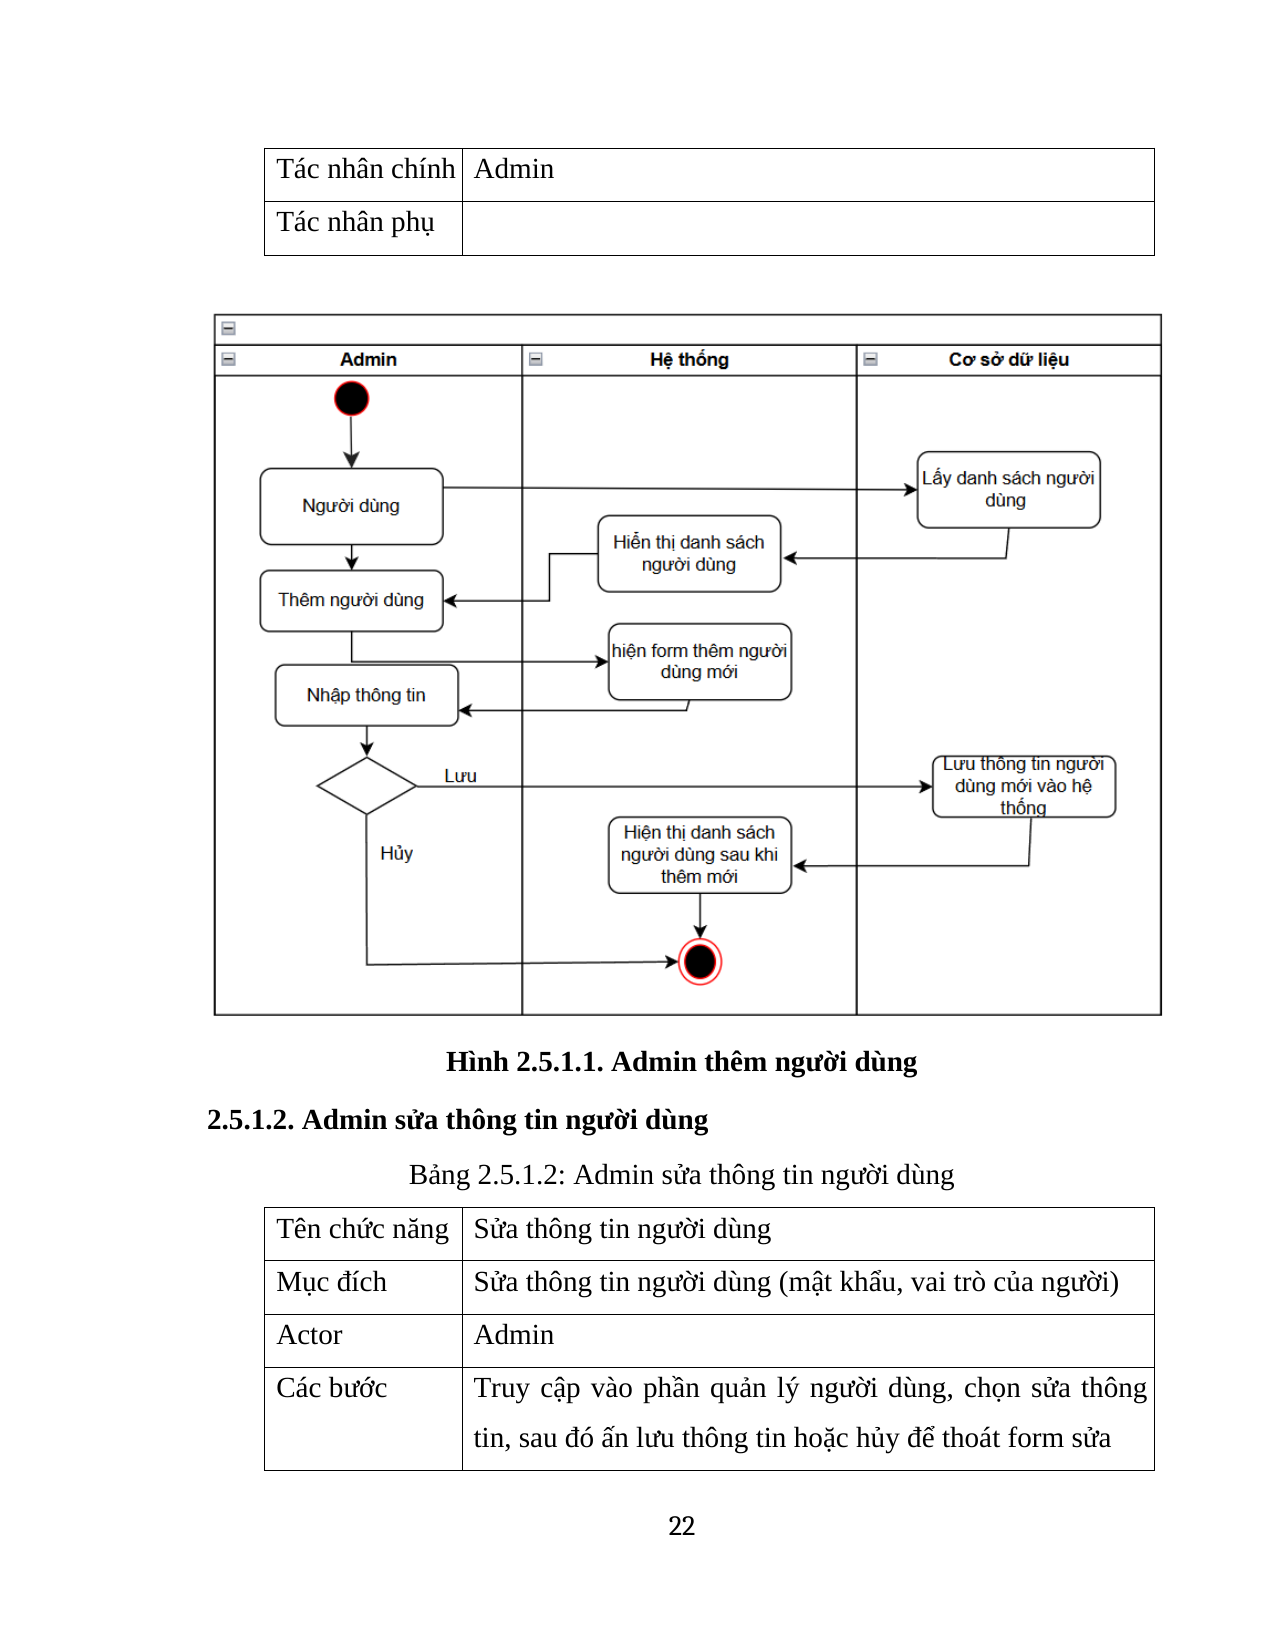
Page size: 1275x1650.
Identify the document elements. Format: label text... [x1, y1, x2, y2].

table_header Tên chức năng [265, 1208, 462, 1260]
table_cell Các bước [265, 1368, 462, 1470]
table_cell Actor [265, 1315, 462, 1367]
table_header Sửa thông tin người dùng [463, 1208, 1154, 1260]
table_cell Tác nhân chính [265, 149, 462, 201]
text Hình 2.5.1.1. Admin thêm người dùng [207, 1044, 1157, 1077]
table_cell Admin [463, 149, 1154, 201]
table_cell Tác nhân phụ [265, 202, 462, 254]
table_cell Sửa thông tin người dùng (mật khẩu, vai trò của người) [463, 1261, 1154, 1313]
text Bảng 2.5.1.2: Admin sửa thông tin người dùng [207, 1157, 1157, 1191]
table_cell [463, 202, 1154, 254]
picture [206, 305, 1182, 1028]
table_cell Mục đích [265, 1261, 462, 1313]
table_cell Admin [463, 1315, 1154, 1367]
table_cell Truy cập vào phần quản lý người dùng, chọn sửa thông tin, sau đó ấn lưu thông tin hoặc hủy để thoát form sửa [463, 1368, 1154, 1470]
subtitle 2.5.1.2. Admin sửa thông tin người dùng [207, 1102, 1157, 1136]
